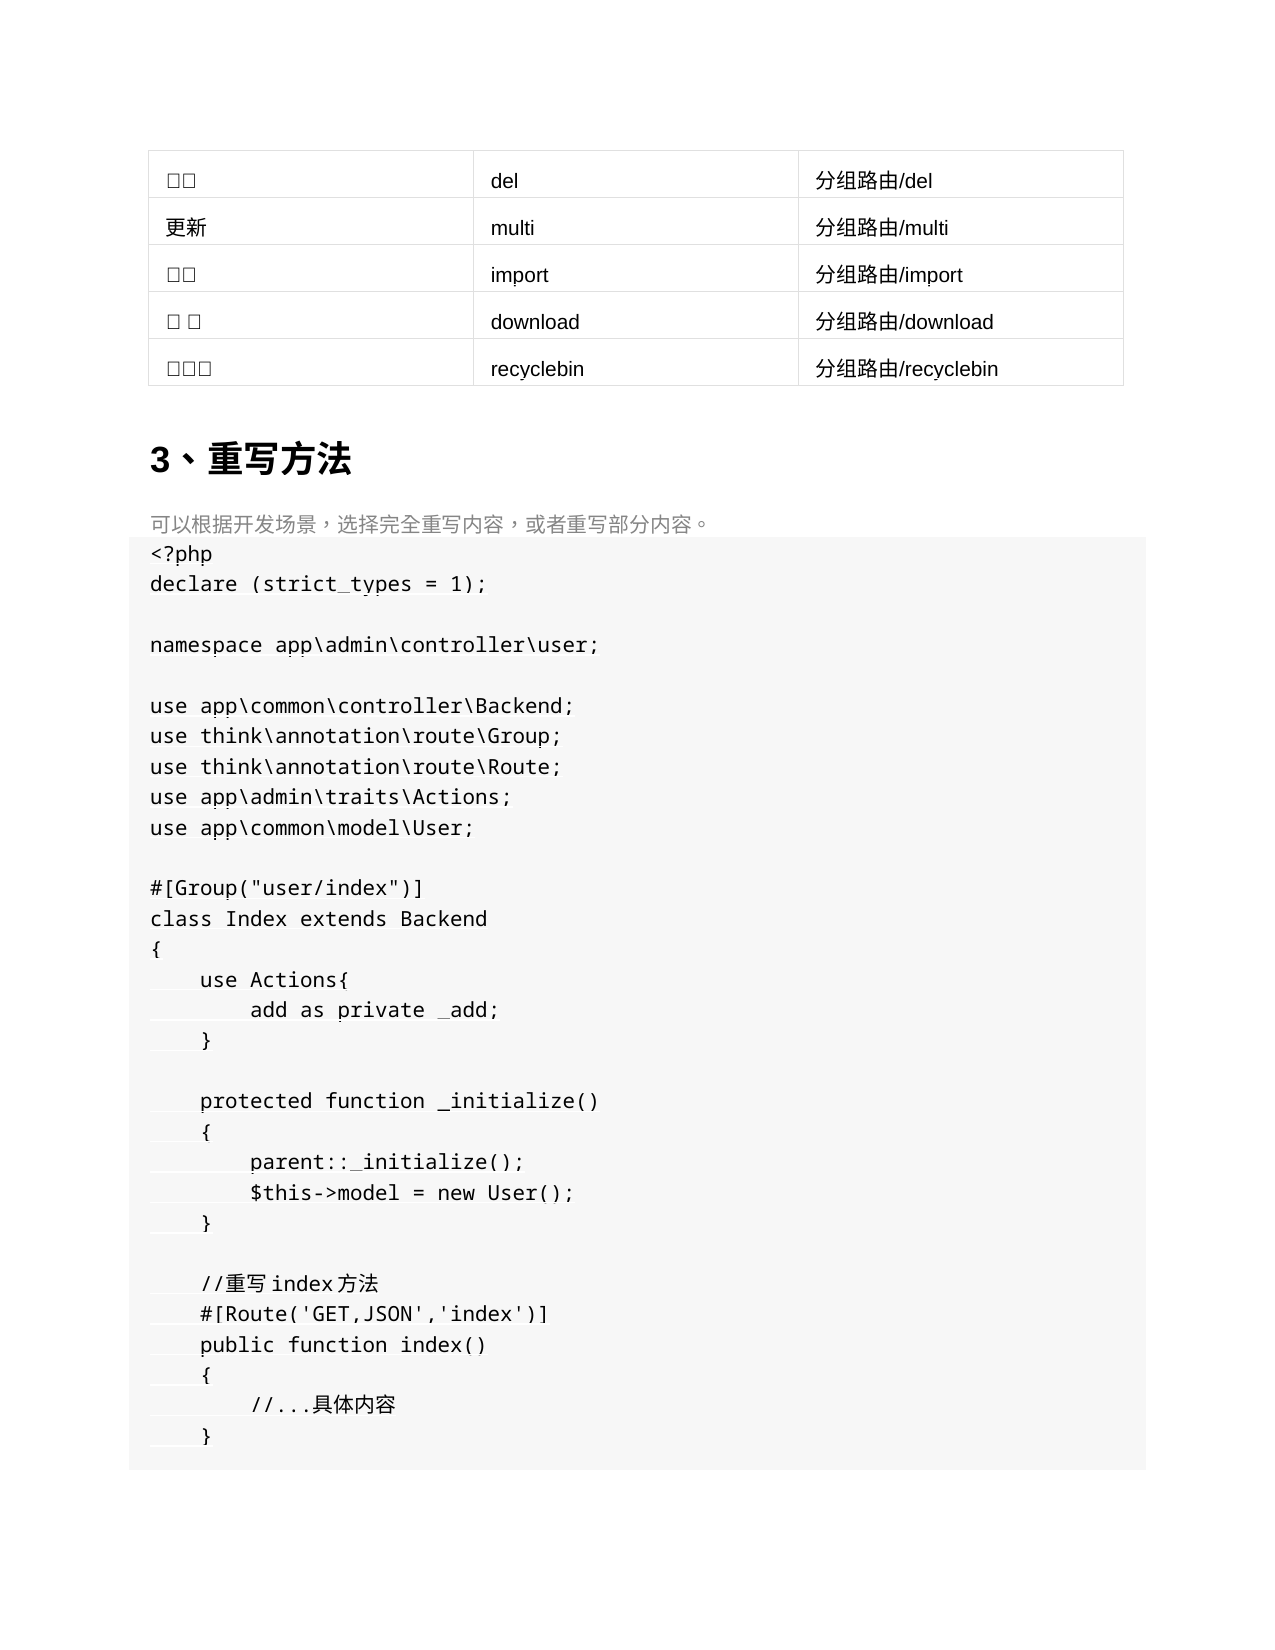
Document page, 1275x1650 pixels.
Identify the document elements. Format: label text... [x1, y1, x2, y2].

table_cell recyclebin [474, 339, 798, 385]
table_cell 导入 [149, 245, 473, 291]
table_cell 下载 [149, 292, 473, 338]
table_cell multi [474, 198, 798, 244]
table_cell 更新 [149, 198, 473, 244]
table_cell 回收站 [149, 339, 473, 385]
table_cell 分组路由/del [799, 151, 1123, 197]
table_cell del [474, 151, 798, 197]
table_cell import [474, 245, 798, 291]
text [129, 537, 1146, 1470]
table_cell download [474, 292, 798, 338]
table_cell 分组路由/recyclebin [799, 339, 1123, 385]
table_cell 删除 [149, 151, 473, 197]
table_cell 分组路由/download [799, 292, 1123, 338]
text 可以根据开发场景，选择完全重写内容，或者重写部分内容。 [150, 506, 1125, 537]
table_cell 分组路由/import [799, 245, 1123, 291]
subtitle 3、重写方法 [150, 436, 1125, 481]
table_cell 分组路由/multi [799, 198, 1123, 244]
